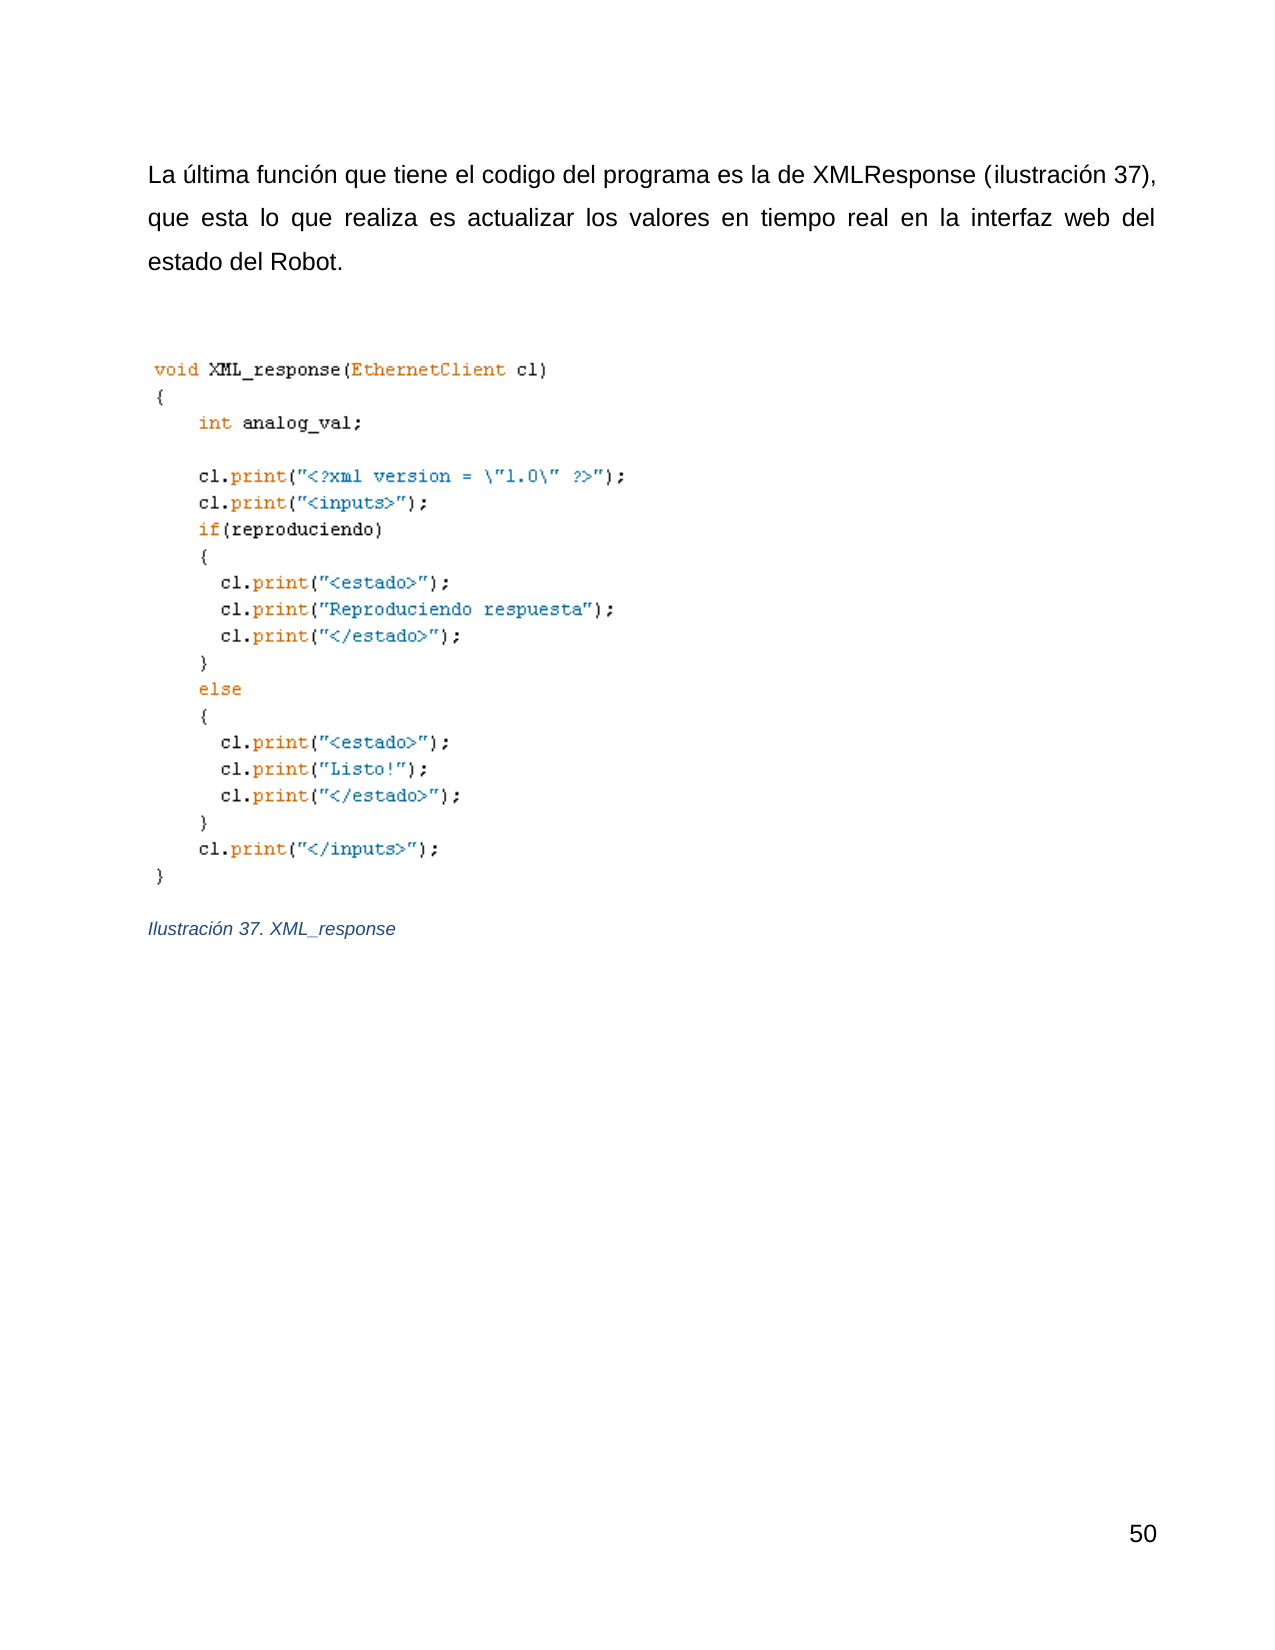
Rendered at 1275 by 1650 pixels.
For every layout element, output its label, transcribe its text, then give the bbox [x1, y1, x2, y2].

picture [147, 357, 700, 891]
text La última función que tiene el codigo del programa es la de XMLResponse (ilustración 37), que esta lo que realiza es actualizar los valores en tiempo real en la interfaz web del estado del Robot. [148, 160, 1157, 275]
